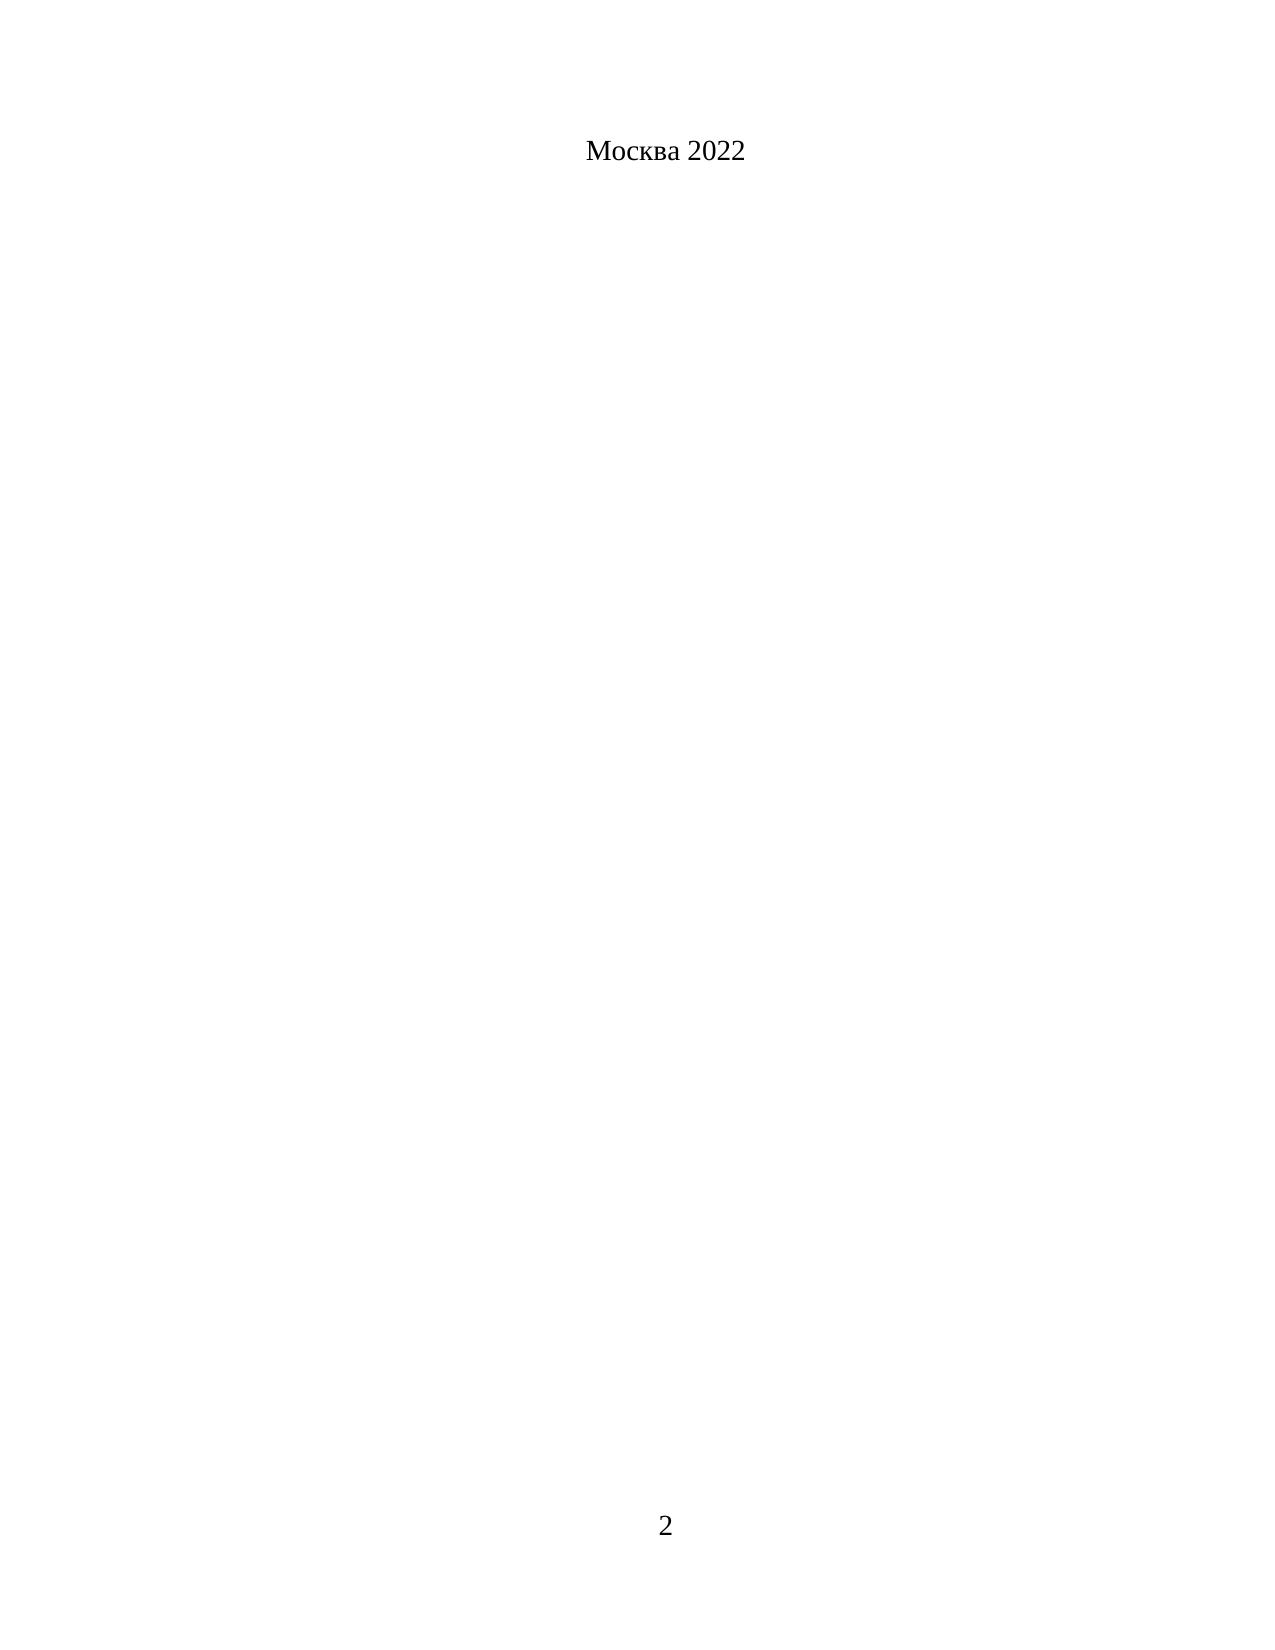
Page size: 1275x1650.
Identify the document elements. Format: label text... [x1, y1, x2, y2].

text Москва 2022 [150, 133, 1181, 166]
